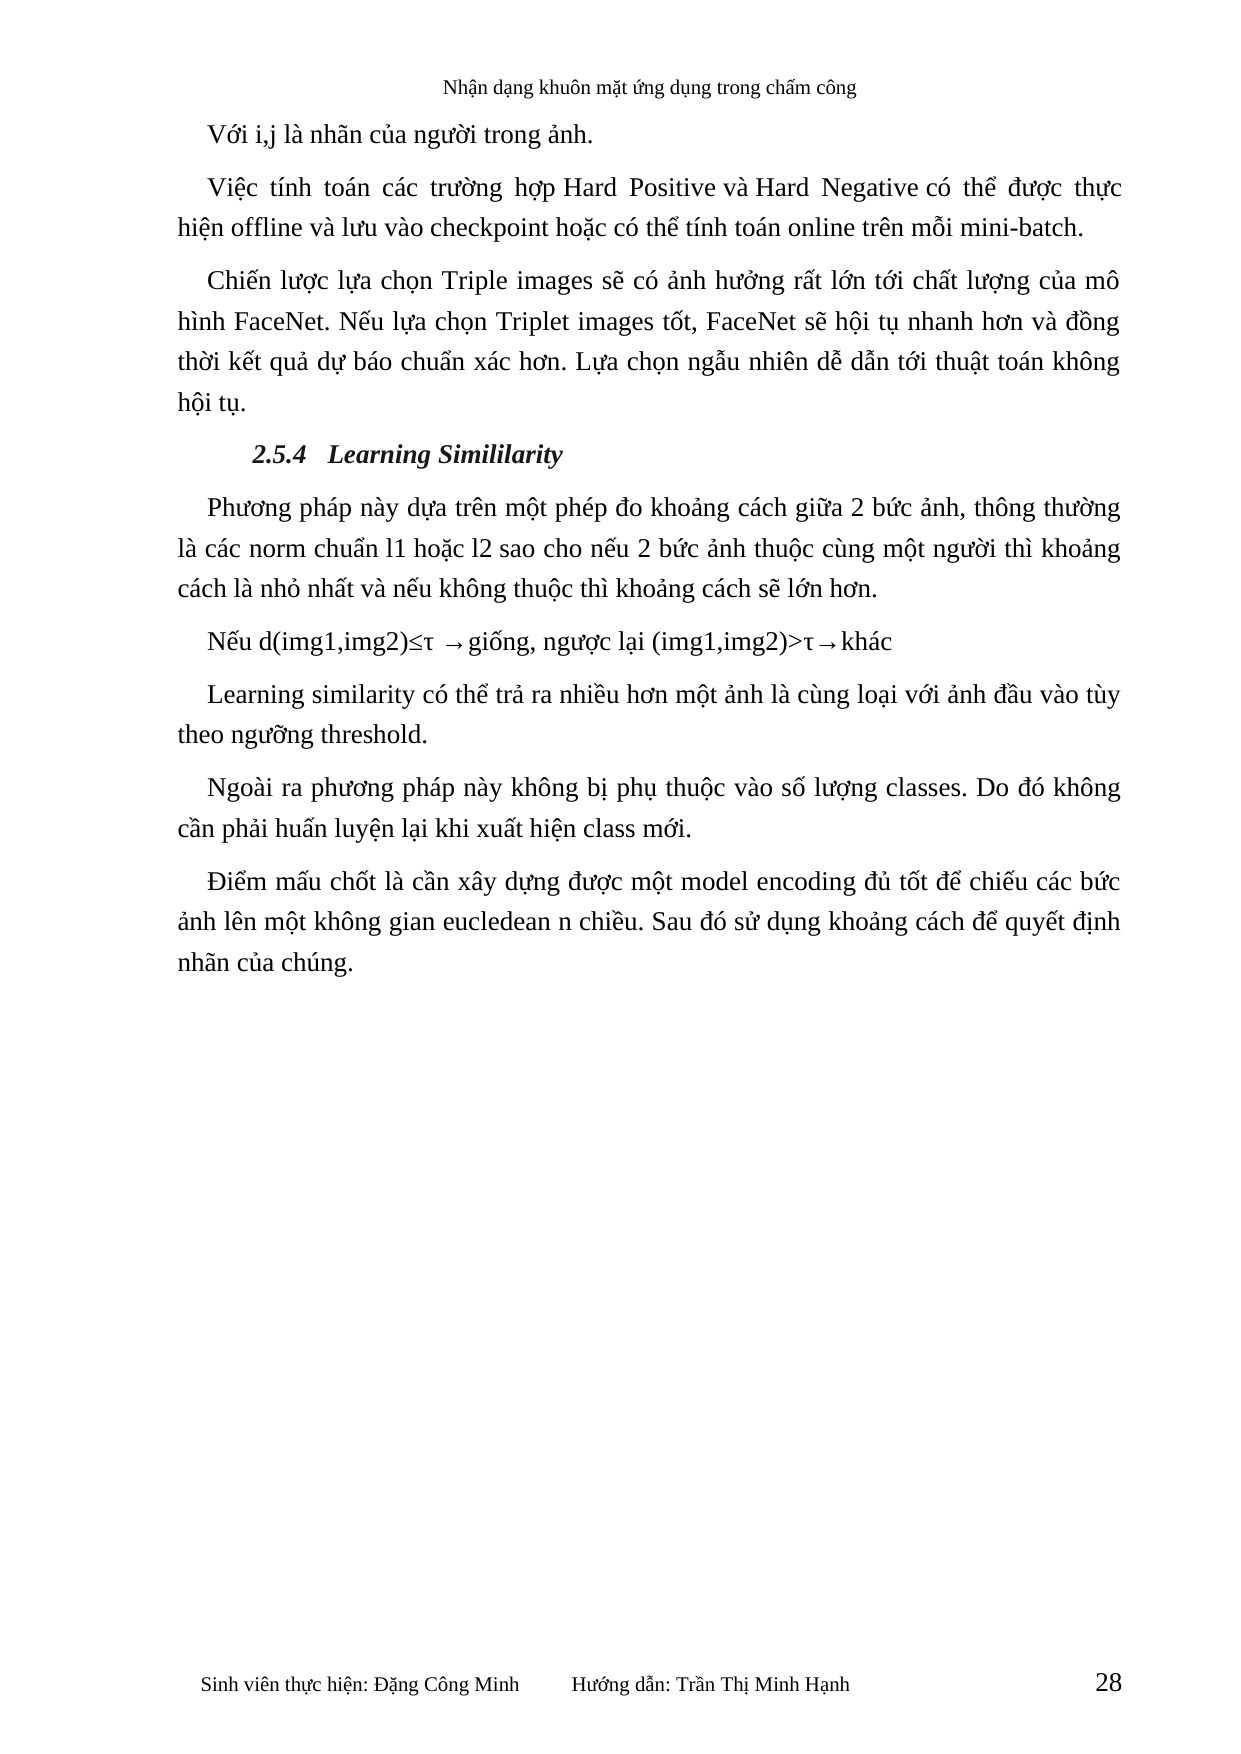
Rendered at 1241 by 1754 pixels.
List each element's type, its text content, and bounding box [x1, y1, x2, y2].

text Việc tính toán các trường hợp Hard Positive và Hard Negative có thể được thực hiện offline và lưu vào checkpoint hoặc có thể tính toán online trên mỗi mini-batch. [177, 171, 1122, 243]
subtitle Learning Simililarity [252, 438, 1122, 470]
text Phương pháp này dựa trên một phép đo khoảng cách giữa 2 bức ảnh, thông thường là các norm chuẩn l1 hoặc l2 sao cho nếu 2 bức ảnh thuộc cùng một người thì khoảng cách là nhỏ nhất và nếu không thuộc thì khoảng cách sẽ lớn hơn. [177, 491, 1122, 603]
text Chiến lược lựa chọn Triple images sẽ có ảnh hưởng rất lớn tới chất lượng của mô hình FaceNet. Nếu lựa chọn Triplet images tốt, FaceNet sẽ hội tụ nhanh hơn và đồng thời kết quả dự báo chuẩn xác hơn. Lựa chọn ngẫu nhiên dễ dẫn tới thuật toán không hội tụ. [177, 264, 1122, 417]
text Với i,j là nhãn của người trong ảnh. [177, 118, 1122, 149]
text Ngoài ra phương pháp này không bị phụ thuộc vào số lượng classes. Do đó không cần phải huấn luyện lại khi xuất hiện class mới. [177, 771, 1122, 843]
text Điểm mấu chốt là cần xây dựng được một model encoding đủ tốt để chiếu các bức ảnh lên một không gian eucledean n chiều. Sau đó sử dụng khoảng cách để quyết định nhãn của chúng. [177, 865, 1122, 977]
text Learning similarity có thể trả ra nhiều hơn một ảnh là cùng loại với ảnh đầu vào tùy theo ngưỡng threshold. [177, 678, 1122, 750]
text Nếu d(img1,img2)≤τ →giống, ngược lại (img1,img2)>τ→khác [177, 625, 1122, 656]
